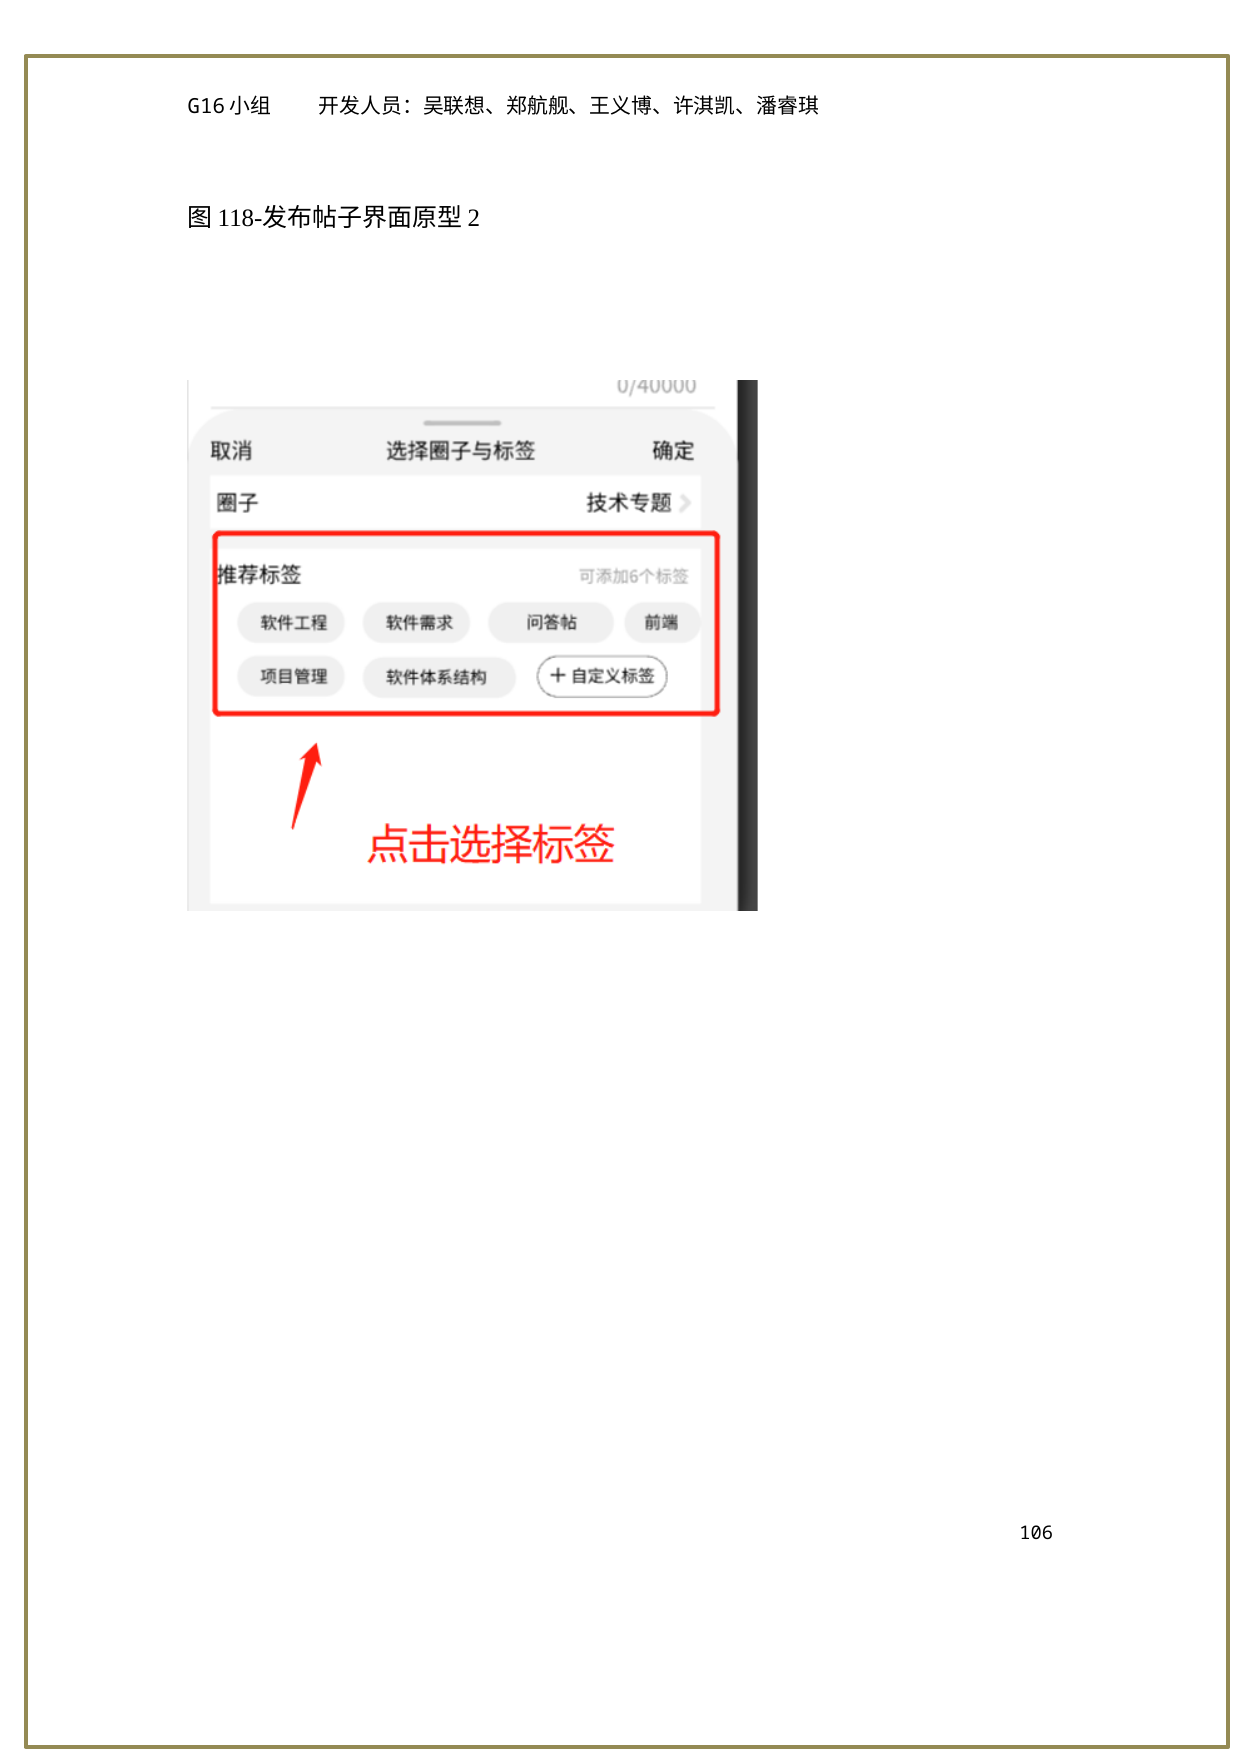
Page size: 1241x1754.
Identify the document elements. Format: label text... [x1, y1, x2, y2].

text 图118-发布帖子界面原型2 [187, 197, 1053, 233]
picture [187, 380, 758, 911]
